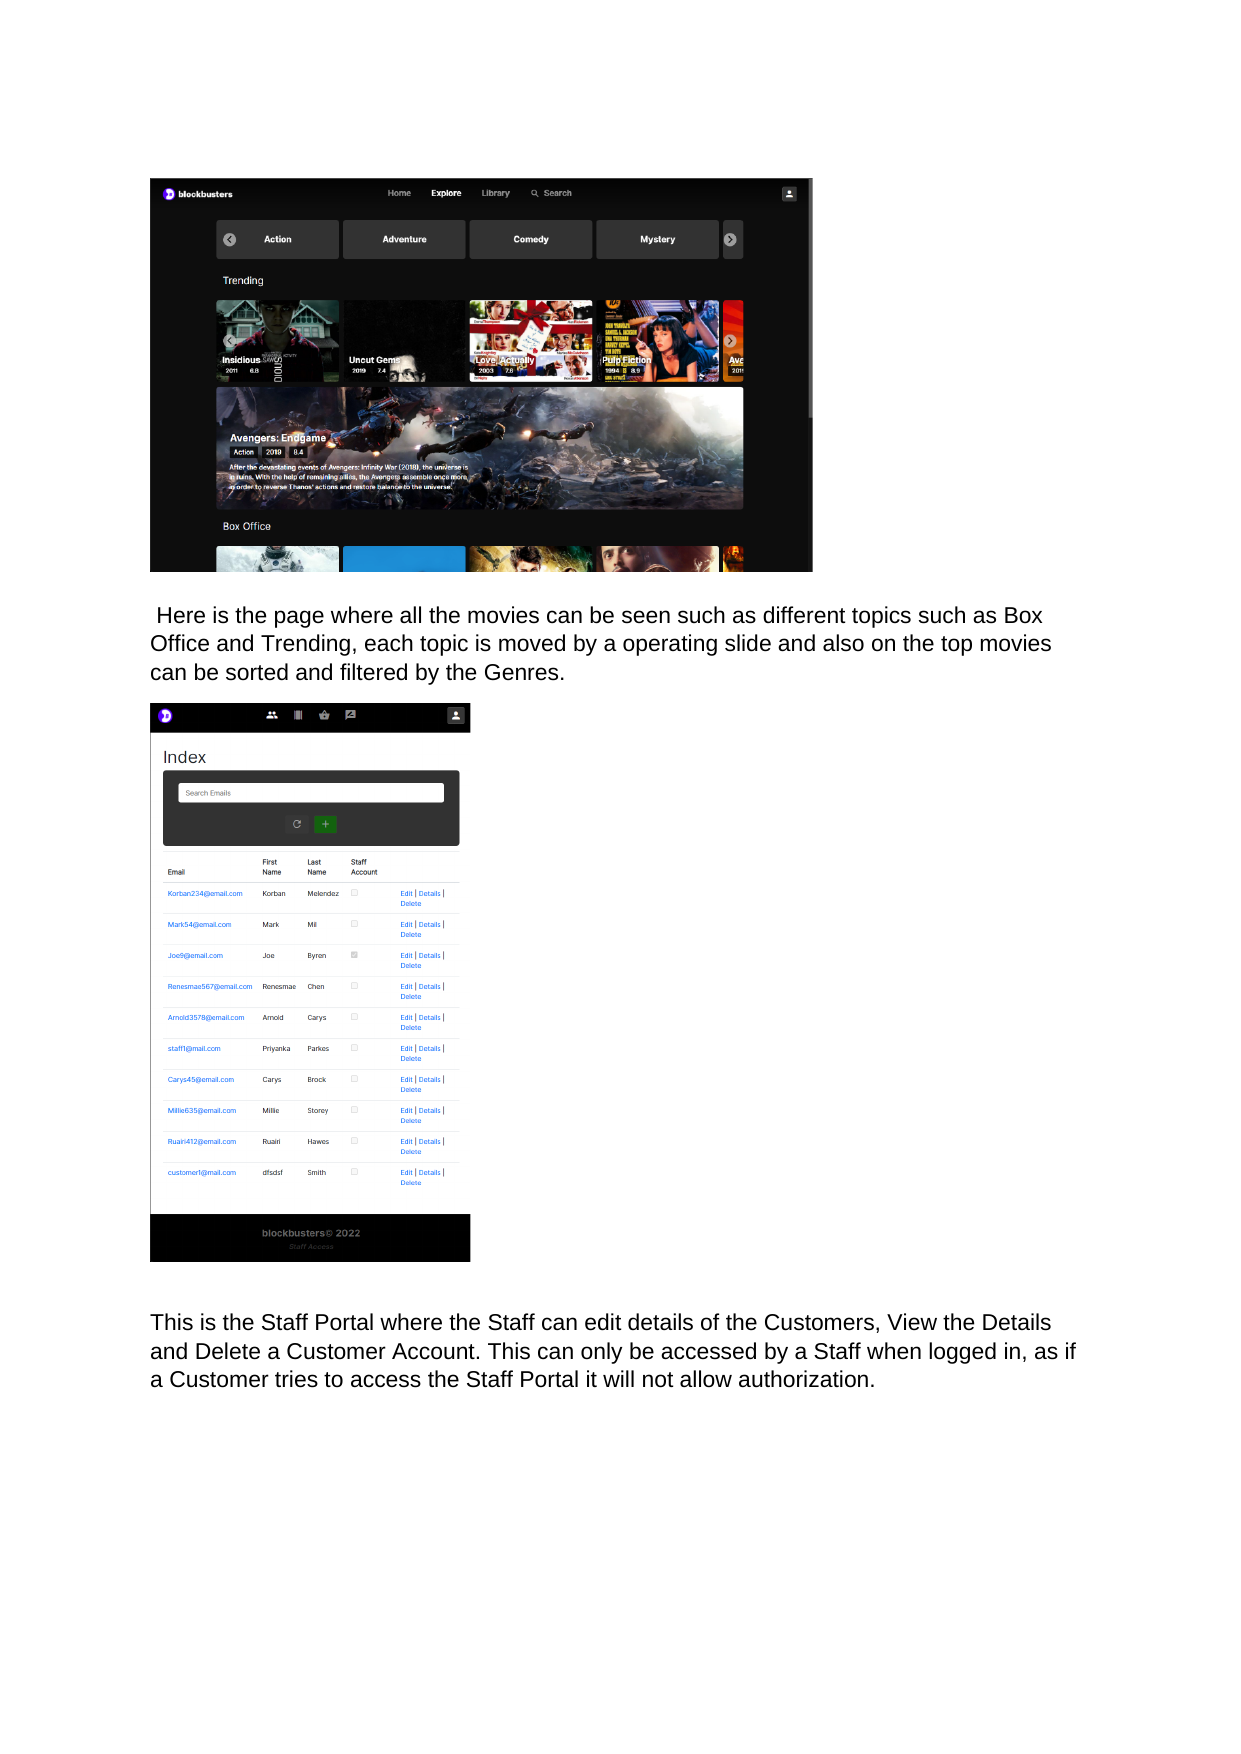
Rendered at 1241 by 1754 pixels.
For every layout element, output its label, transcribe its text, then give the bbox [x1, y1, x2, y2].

picture [150, 703, 471, 1262]
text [150, 1281, 1090, 1392]
picture [150, 178, 813, 572]
